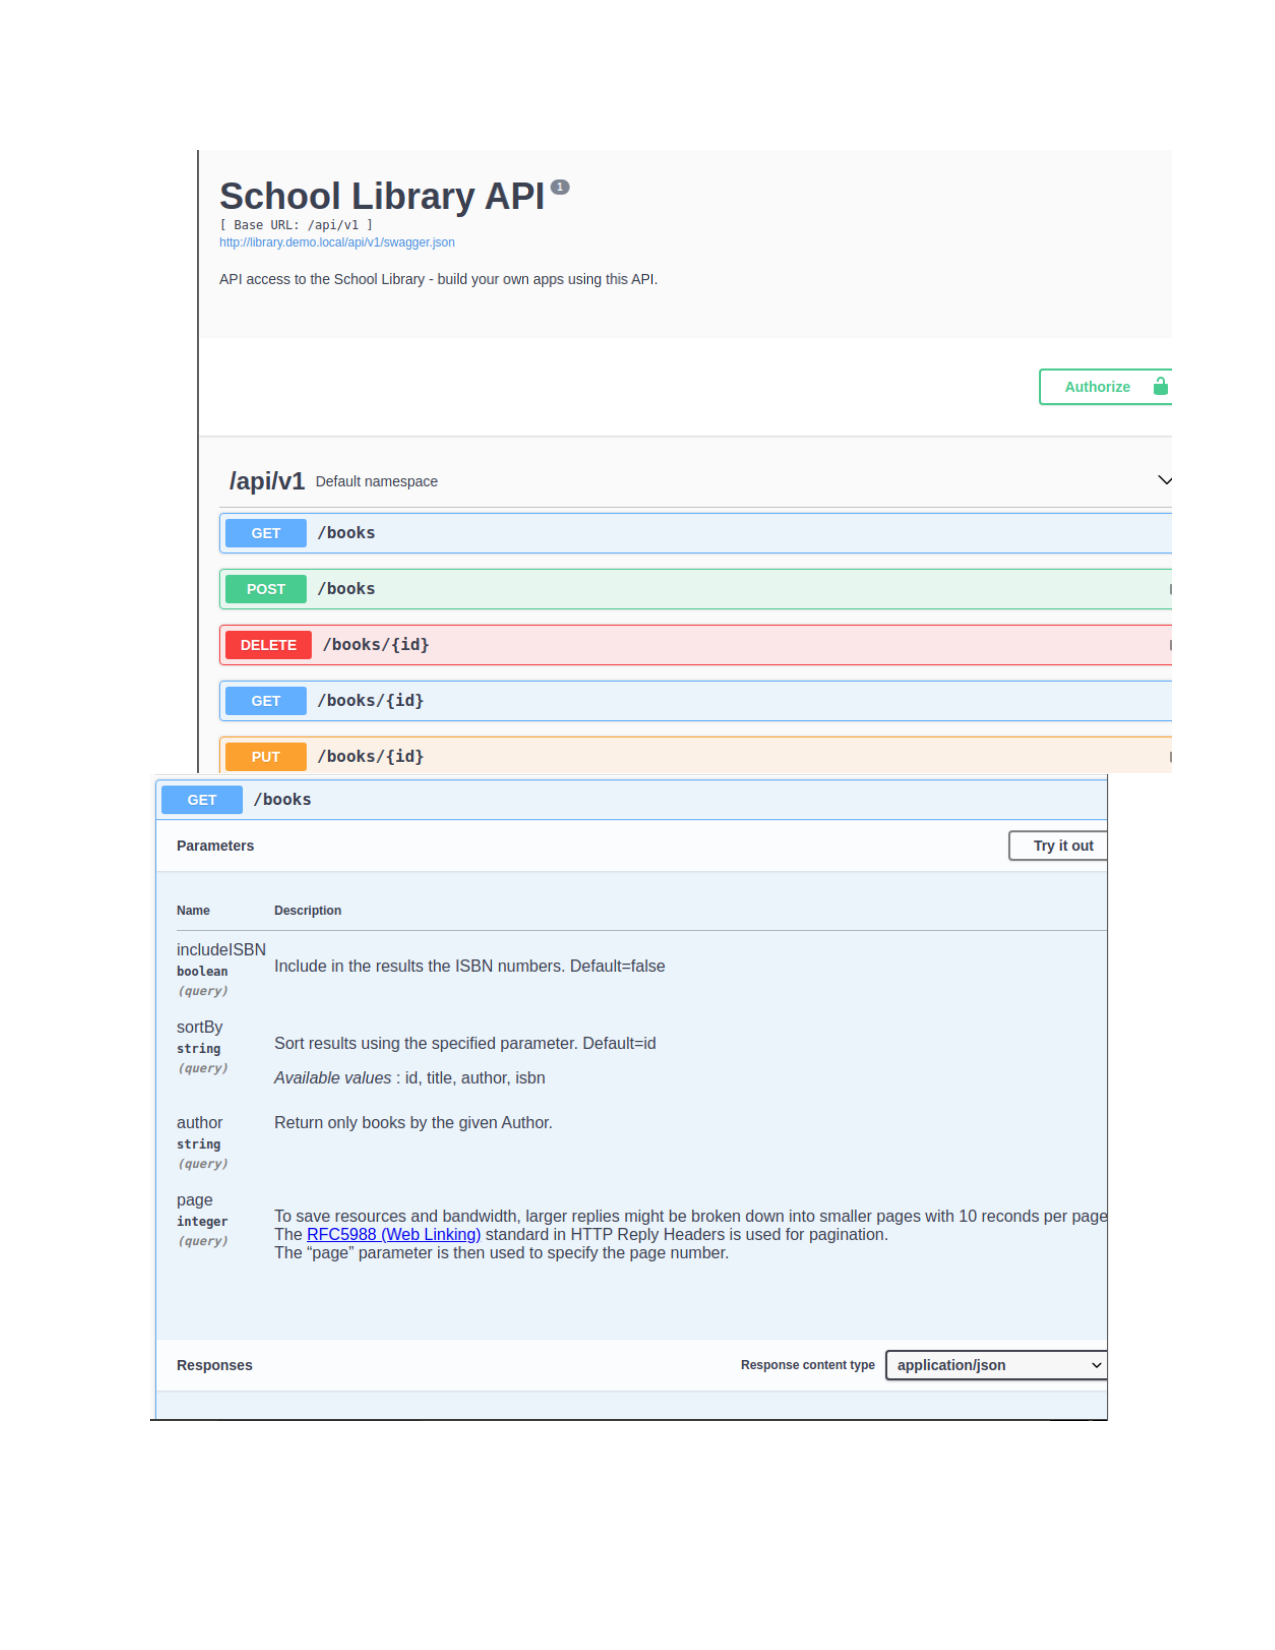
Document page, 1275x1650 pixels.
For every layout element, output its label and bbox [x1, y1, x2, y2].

picture [197, 150, 1172, 773]
picture [150, 774, 1109, 1421]
